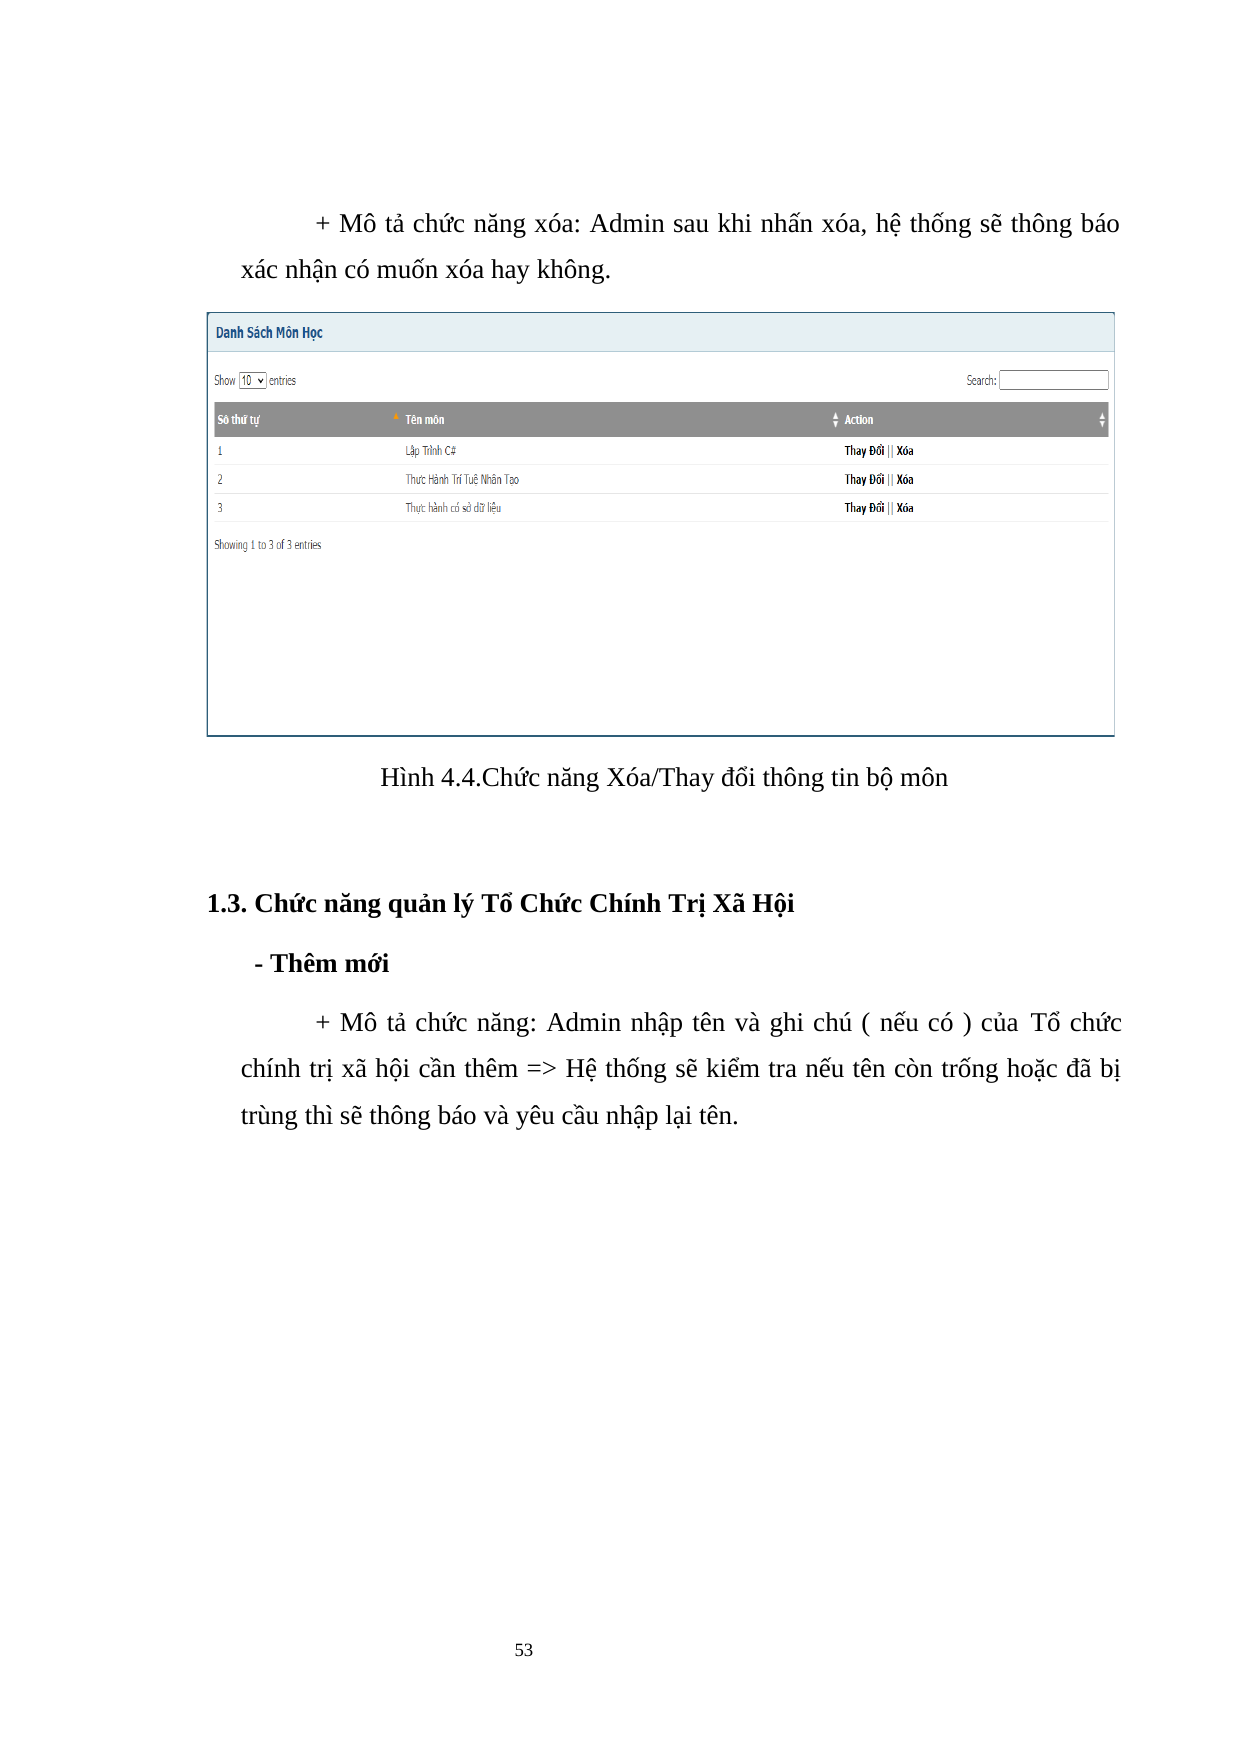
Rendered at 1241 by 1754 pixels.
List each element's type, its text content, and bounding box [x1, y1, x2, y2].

list Chức năng quản lý Tổ Chức Chính Trị Xã Hội [207, 888, 1122, 919]
picture [206, 312, 1115, 737]
text Hình 4.4.Chức năng Xóa/Thay đổi thông tin bộ môn [207, 761, 1122, 792]
list + Mô tả chức năng: Admin nhập tên và ghi chú ( nếu có ) của Tổ chức chính trị xã hội cần thêm => Hệ thống sẽ kiểm tra nếu tên còn trống hoặc đã bị trùng thì sẽ thông báo và yêu cầu nhập lại tên. [241, 1006, 1122, 1130]
list + Mô tả chức năng xóa: Admin sau khi nhấn xóa, hệ thống sẽ thông báo xác nhận có muốn xóa hay không. [241, 207, 1122, 284]
list - Thêm mới [241, 947, 1122, 978]
